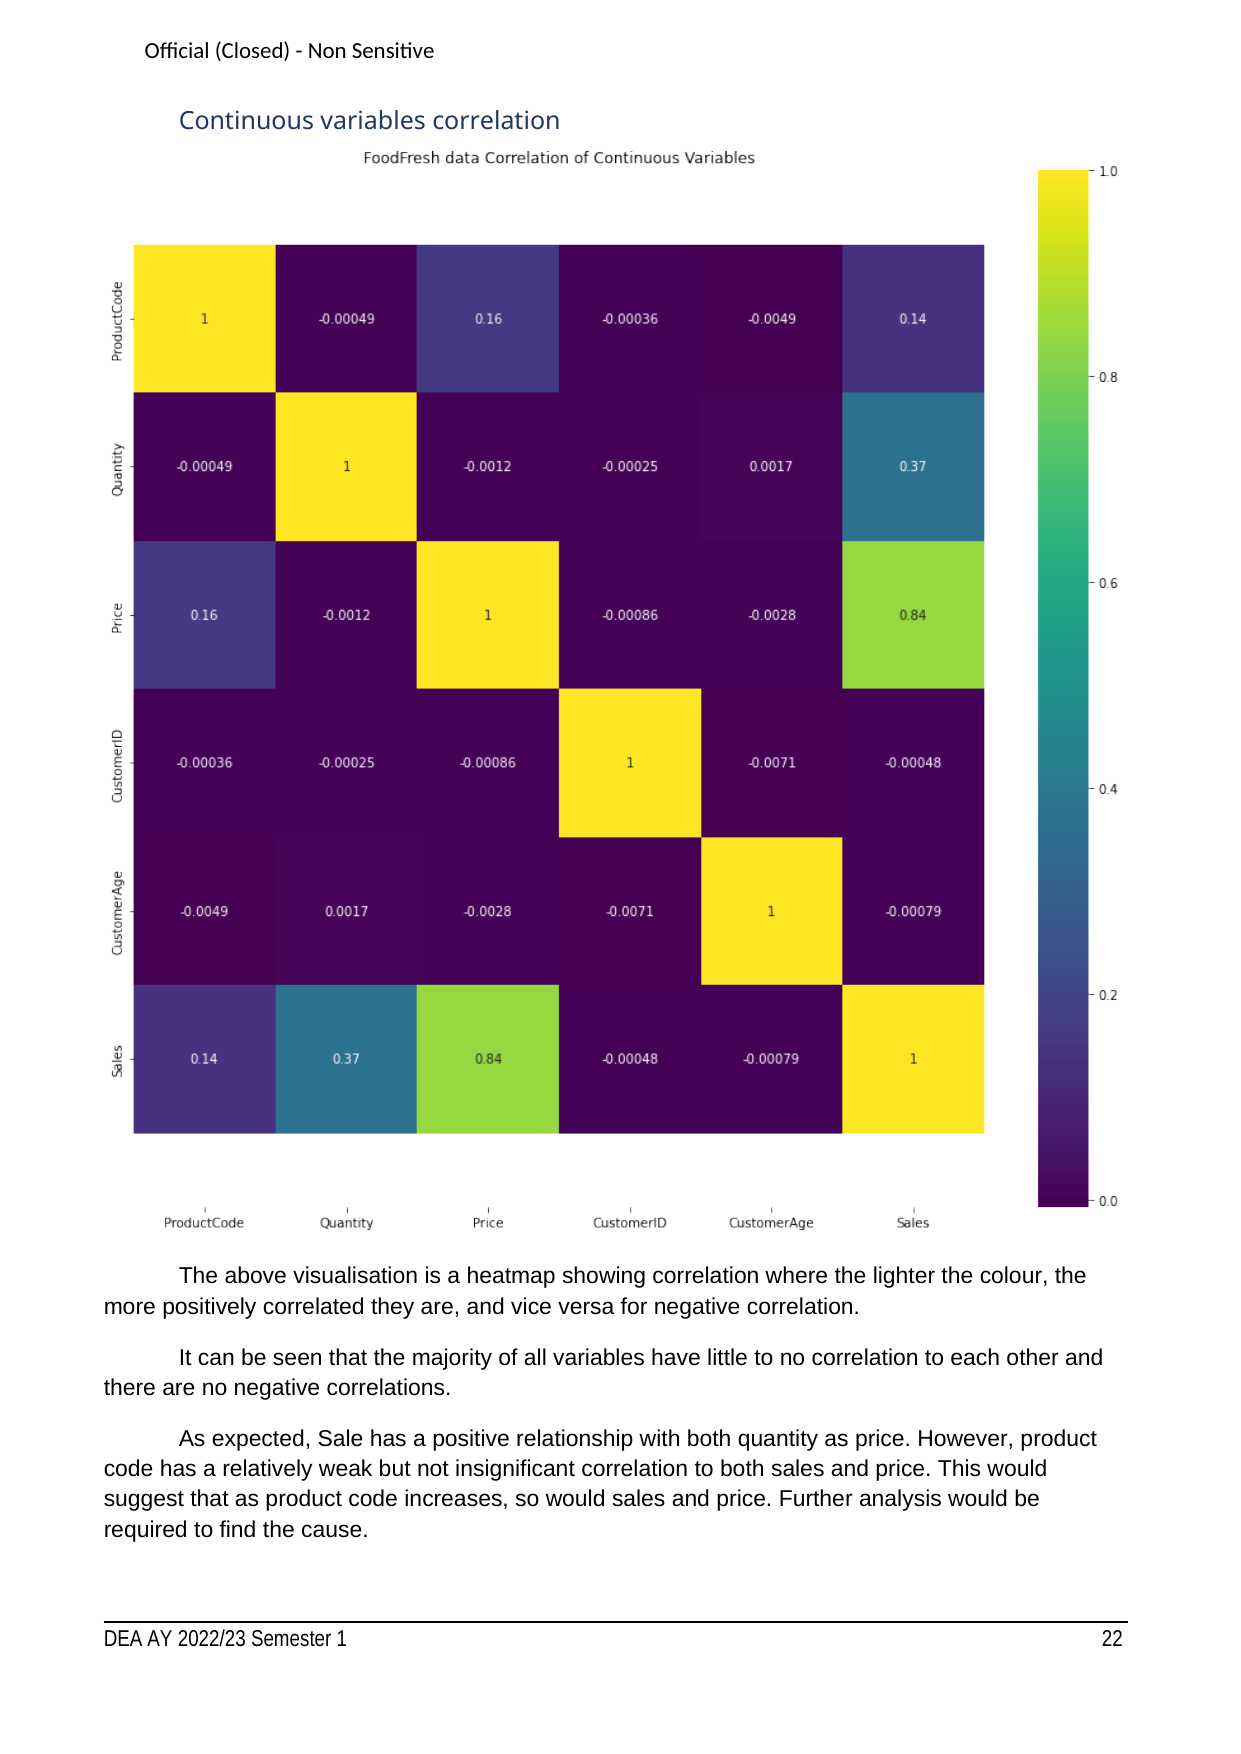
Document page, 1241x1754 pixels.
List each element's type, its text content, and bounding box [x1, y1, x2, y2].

text As expected, Sale has a positive relationship with both quantity as price. However, product code has a relatively weak but not insignificant correlation to both sales and price. This would suggest that as product code increases, so would sales and price. Further analysis would be required to find the cause. [103, 1425, 1128, 1542]
subtitle Continuous variables correlation [103, 103, 1128, 137]
text The above visualisation is a heatmap showing correlation where the lighter the colour, the more positively correlated they are, and vice versa for negative correlation. [103, 1262, 1128, 1319]
text It can be seen that the majority of all variables have little to no correlation to each other and there are no negative correlations. [103, 1344, 1128, 1400]
picture [103, 142, 1127, 1238]
